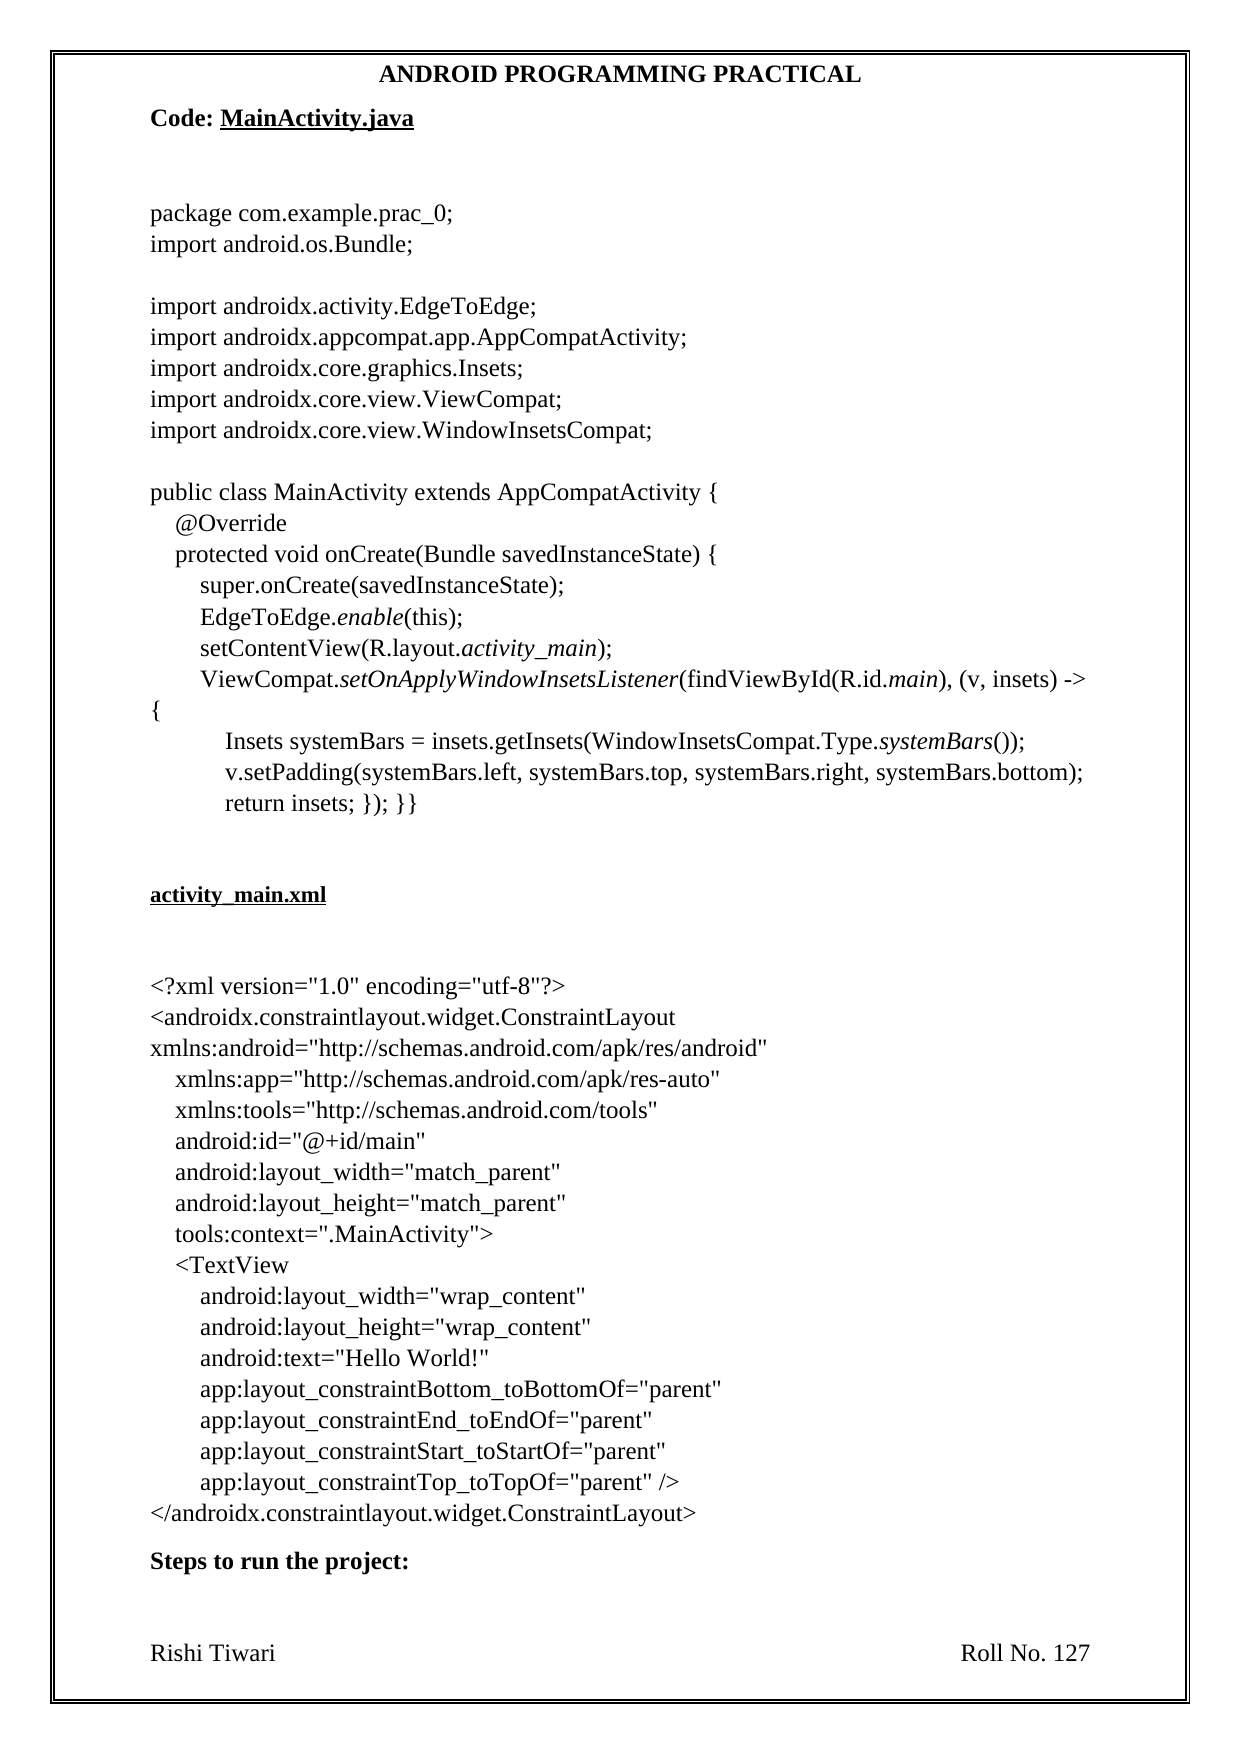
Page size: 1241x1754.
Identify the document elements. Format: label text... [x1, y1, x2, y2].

text Code: MainActivity.java [150, 103, 1090, 132]
text activity_main.xml [150, 881, 1090, 907]
text package com.example.prac_0; import android.os.Bundle; import androidx.activity.EdgeToEdge; import androidx.appcompat.app.AppCompatActivity; import androidx.core.graphics.Insets; import androidx.core.view.ViewCompat; import androidx.core.view.WindowInsetsCompat; public class MainActivity extends AppCompatActivity { @Override protected void onCreate(Bundle savedInstanceState) { super.onCreate(savedInstanceState); EdgeToEdge.enable(this); setContentView(R.layout.activity_main); ViewCompat.setOnApplyWindowInsetsListener(findViewById(R.id.main), (v, insets) -> { Insets systemBars = insets.getInsets(WindowInsetsCompat.Type.systemBars()); v.setPadding(systemBars.left, systemBars.top, systemBars.right, systemBars.bottom); return insets; }); }} [150, 198, 1090, 817]
text Steps to run the project: [150, 1546, 1090, 1575]
text <?xml version="1.0" encoding="utf-8"?> <androidx.constraintlayout.widget.ConstraintLayout xmlns:android="http://schemas.android.com/apk/res/android" xmlns:app="http://schemas.android.com/apk/res-auto" xmlns:tools="http://schemas.android.com/tools" android:id="@+id/main" android:layout_width="match_parent" android:layout_height="match_parent" tools:context=".MainActivity"> <TextView android:layout_width="wrap_content" android:layout_height="wrap_content" android:text="Hello World!" app:layout_constraintBottom_toBottomOf="parent" app:layout_constraintEnd_toEndOf="parent" app:layout_constraintStart_toStartOf="parent" app:layout_constraintTop_toTopOf="parent" /> </androidx.constraintlayout.widget.ConstraintLayout> [150, 971, 1090, 1527]
